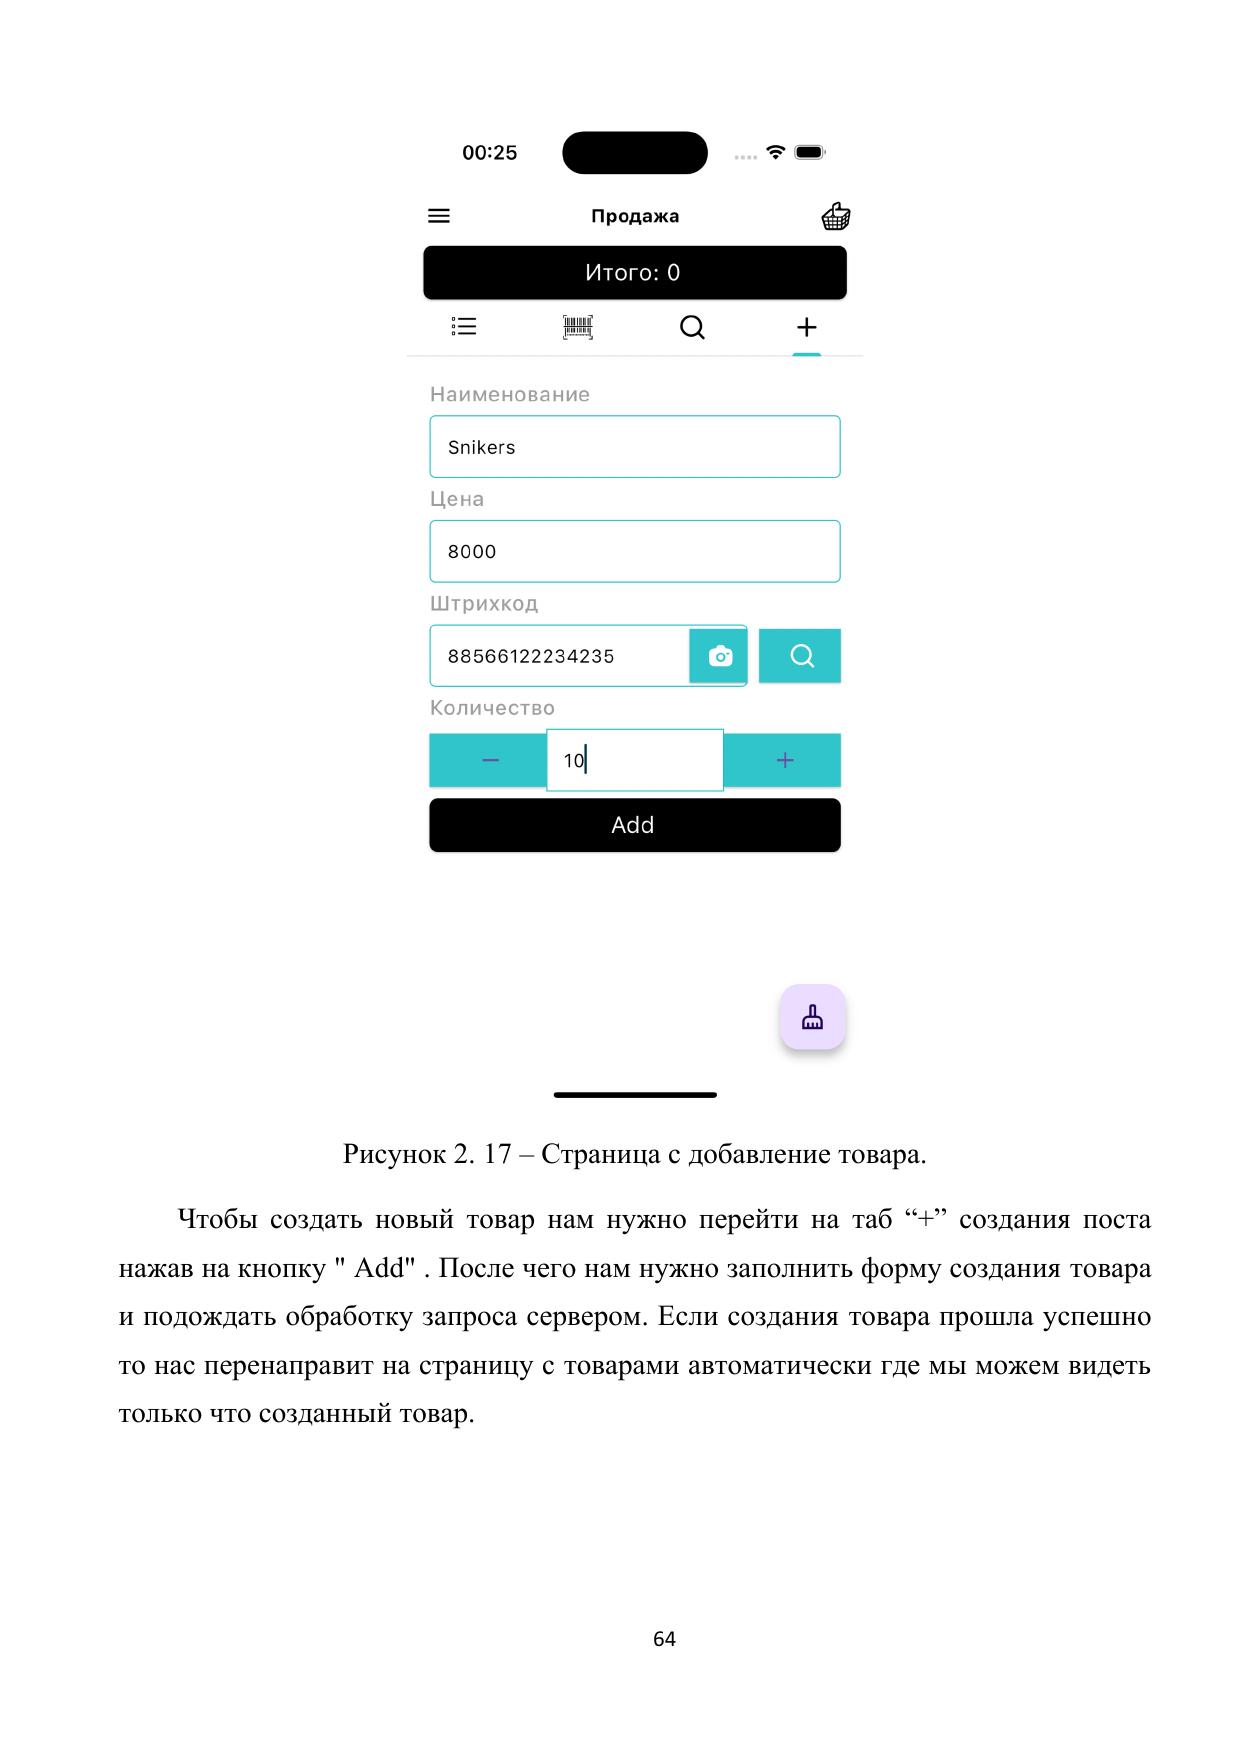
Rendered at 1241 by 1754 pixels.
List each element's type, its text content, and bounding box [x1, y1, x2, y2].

text Рисунок 2. 17 – Страница с добавление товара. [118, 1138, 1152, 1170]
text Чтобы создать новый товар нам нужно перейти на таб “+” создания поста нажав на кнопку " Add" . После чего нам нужно заполнить форму создания товара и подождать обработку запроса сервером. Если создания товара прошла успешно то нас перенаправит на страницу с товарами автоматически где мы можем видеть только что созданный товар. [118, 1203, 1152, 1429]
picture [406, 118, 864, 1107]
